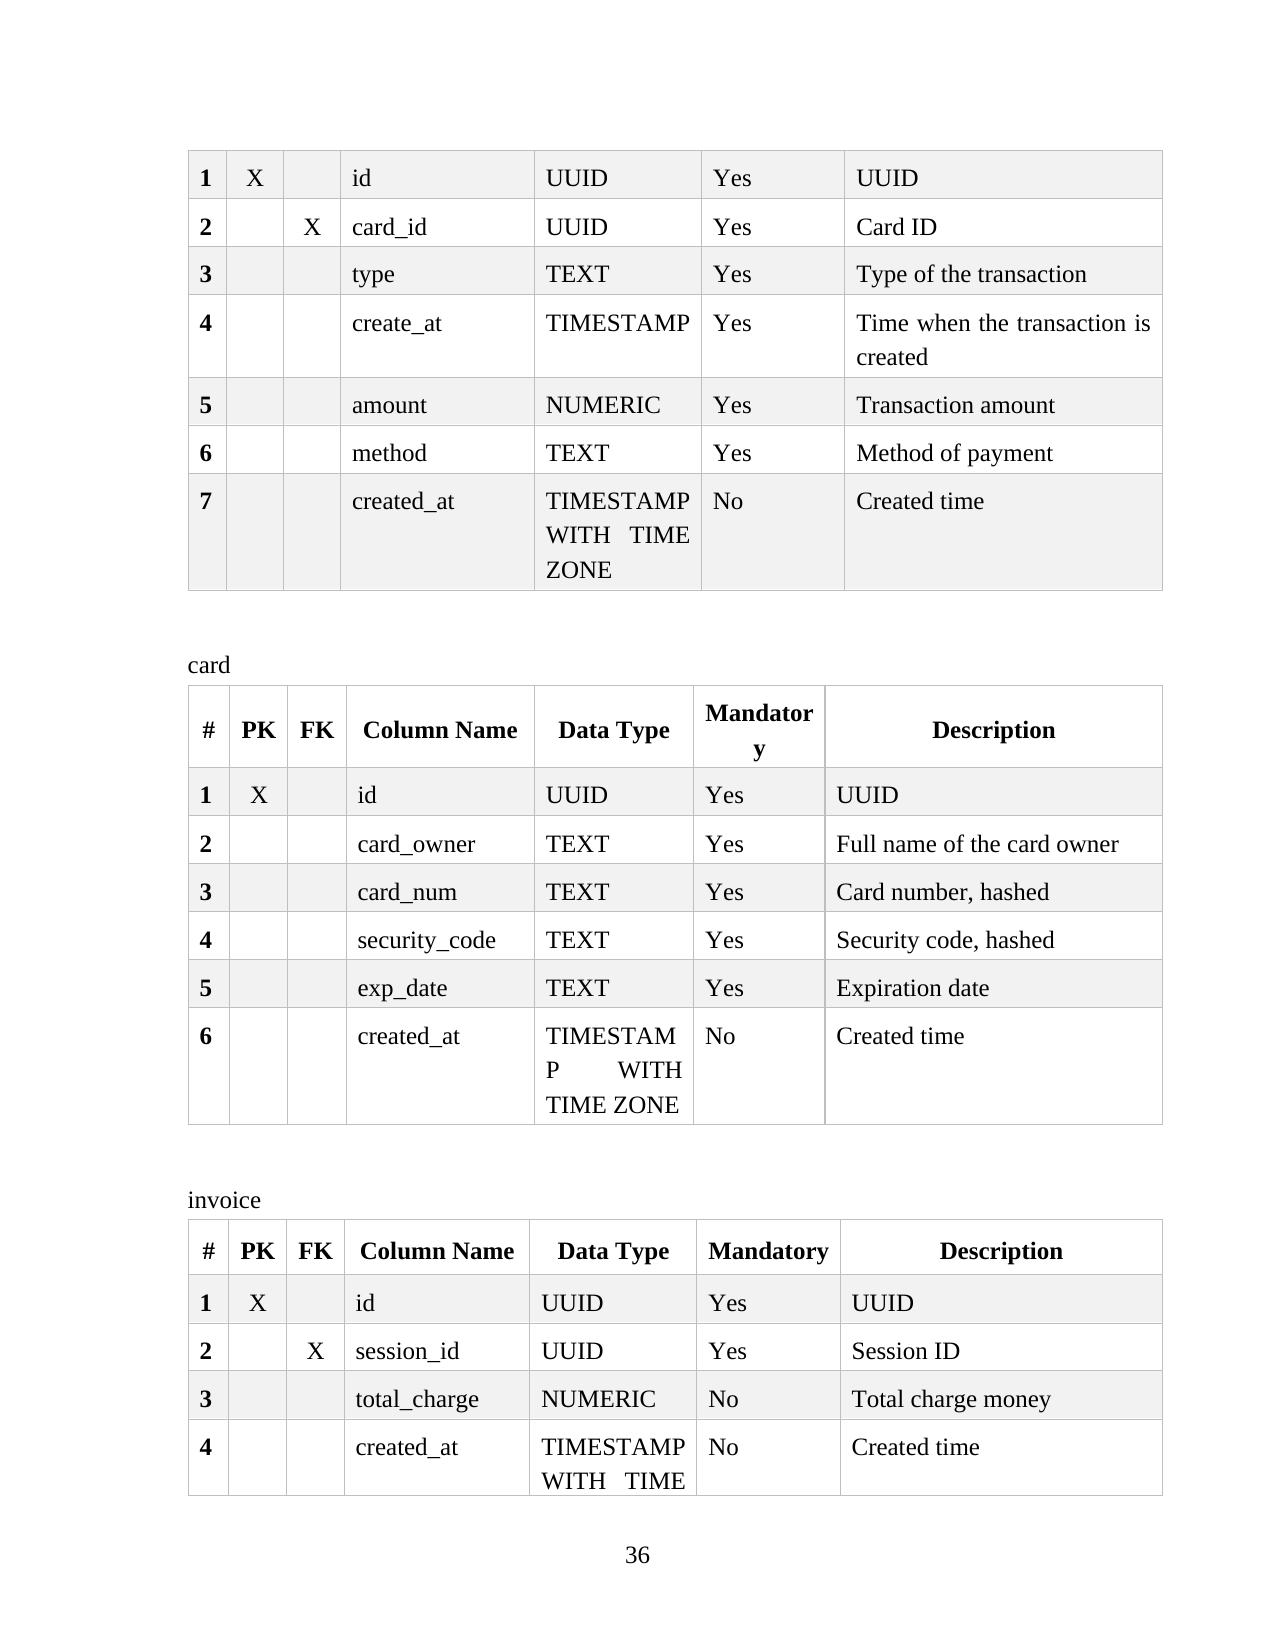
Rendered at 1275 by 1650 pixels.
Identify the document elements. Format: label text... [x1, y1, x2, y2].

table_cell [288, 816, 346, 863]
table_cell Yes [702, 295, 844, 377]
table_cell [530, 1420, 696, 1495]
table_cell 2 [189, 1324, 228, 1370]
table_cell Yes [702, 378, 844, 424]
table_cell X [229, 1275, 286, 1322]
table_cell [227, 247, 283, 294]
table_cell [287, 1371, 344, 1418]
table_header Mandatory [694, 686, 824, 767]
table_cell TEXT [535, 247, 701, 294]
table_cell UUID [530, 1324, 696, 1370]
table_cell Yes [694, 864, 824, 911]
table_cell [227, 199, 283, 246]
table_cell [230, 960, 287, 1007]
table_cell card_num [347, 864, 534, 911]
table_cell exp_date [347, 960, 534, 1007]
table_cell card_owner [347, 816, 534, 863]
table_cell 2 [189, 199, 226, 246]
table_cell UUID [535, 199, 701, 246]
table_cell 3 [189, 864, 229, 911]
table_cell No [697, 1420, 840, 1495]
table_cell 5 [189, 378, 226, 424]
table_cell Card number, hashed [826, 864, 1162, 911]
table_cell [288, 864, 346, 911]
table_cell 4 [189, 1420, 228, 1495]
table_cell TIMESTAMP WITH TIME ZONE [535, 1008, 693, 1124]
table_cell X [227, 151, 283, 198]
table_cell Full name of the card owner [826, 816, 1162, 863]
table_cell 5 [189, 960, 229, 1007]
table_cell id [347, 768, 534, 815]
table_cell [284, 295, 340, 377]
table_header Mandatory [697, 1220, 840, 1274]
table_cell [287, 1275, 344, 1322]
table_cell [230, 1008, 287, 1124]
table_cell create_at [341, 295, 534, 377]
table_header # [189, 1220, 228, 1274]
table_cell Yes [697, 1324, 840, 1370]
table_cell Created time [845, 474, 1162, 589]
table_cell [284, 474, 340, 589]
table_cell Card ID [845, 199, 1162, 246]
table_cell session_id [345, 1324, 529, 1370]
table_cell No [697, 1371, 840, 1418]
table_cell No [702, 474, 844, 589]
table_cell Transaction amount [845, 378, 1162, 424]
table_cell 1 [189, 151, 226, 198]
table_cell 3 [189, 247, 226, 294]
table_cell card_id [341, 199, 534, 246]
table_cell 6 [189, 426, 226, 473]
table_header Column Name [347, 686, 534, 767]
table_cell Yes [694, 912, 824, 959]
table_cell [284, 426, 340, 473]
table_cell NUMERIC [530, 1371, 696, 1418]
table_cell Created time [826, 1008, 1162, 1124]
table_cell Method of payment [845, 426, 1162, 473]
table_cell X [287, 1324, 344, 1370]
table_cell UUID [535, 768, 693, 815]
table_cell TIMESTAMP [535, 295, 701, 377]
table_cell No [694, 1008, 824, 1124]
table_cell [230, 816, 287, 863]
text invoice [187, 1185, 1087, 1213]
table_cell X [284, 199, 340, 246]
table_cell security_code [347, 912, 534, 959]
table_cell UUID [530, 1275, 696, 1322]
table_cell Yes [697, 1275, 840, 1322]
table_cell id [341, 151, 534, 198]
table_header FK [288, 686, 346, 767]
table_cell 3 [189, 1371, 228, 1418]
table_cell [227, 474, 283, 589]
table_cell Yes [694, 816, 824, 863]
table_cell TEXT [535, 816, 693, 863]
table_cell amount [341, 378, 534, 424]
table_cell created_at [341, 474, 534, 589]
table_cell TEXT [535, 426, 701, 473]
table_cell type [341, 247, 534, 294]
table_cell Time when the transaction is created [845, 295, 1162, 377]
table_cell total_charge [345, 1371, 529, 1418]
table_cell TEXT [535, 960, 693, 1007]
table_cell Yes [702, 247, 844, 294]
table_cell Yes [694, 768, 824, 815]
table_cell method [341, 426, 534, 473]
table_cell [227, 378, 283, 424]
table_cell [229, 1420, 286, 1495]
table_cell Yes [694, 960, 824, 1007]
table_cell 1 [189, 1275, 228, 1322]
table_cell 1 [189, 768, 229, 815]
table_cell UUID [841, 1275, 1162, 1322]
table_cell [288, 768, 346, 815]
table_cell X [230, 768, 287, 815]
table_cell [227, 426, 283, 473]
table_cell [230, 912, 287, 959]
table_header # [189, 686, 229, 767]
table_cell TIMESTAMP WITH TIME ZONE [535, 474, 701, 589]
table_cell 7 [189, 474, 226, 589]
table_cell [227, 295, 283, 377]
table_header Data Type [530, 1220, 696, 1274]
table_cell [230, 864, 287, 911]
text card [187, 650, 1087, 679]
table_cell created_at [347, 1008, 534, 1124]
table_cell [229, 1371, 286, 1418]
table_cell 4 [189, 912, 229, 959]
table_cell [229, 1324, 286, 1370]
table_cell 2 [189, 816, 229, 863]
table_cell [288, 912, 346, 959]
table_cell 4 [189, 295, 226, 377]
table_cell Total charge money [841, 1371, 1162, 1418]
table_cell [288, 960, 346, 1007]
table_cell Session ID [841, 1324, 1162, 1370]
table_cell Yes [702, 426, 844, 473]
table_cell [284, 378, 340, 424]
table_cell created_at [345, 1420, 529, 1495]
table_header Description [841, 1220, 1162, 1274]
table_cell [287, 1420, 344, 1495]
table_cell 6 [189, 1008, 229, 1124]
table_cell [284, 247, 340, 294]
table_cell [288, 1008, 346, 1124]
table_cell TEXT [535, 912, 693, 959]
table_cell UUID [535, 151, 701, 198]
table_cell TEXT [535, 864, 693, 911]
table_cell Expiration date [826, 960, 1162, 1007]
table_cell Yes [702, 199, 844, 246]
table_cell UUID [826, 768, 1162, 815]
table_cell UUID [845, 151, 1162, 198]
table_header Data Type [535, 686, 693, 767]
table_header Description [826, 686, 1162, 767]
table_cell Type of the transaction [845, 247, 1162, 294]
table_cell Created time [841, 1420, 1162, 1495]
table_cell NUMERIC [535, 378, 701, 424]
table_cell [284, 151, 340, 198]
table_header PK [230, 686, 287, 767]
table_cell Yes [702, 151, 844, 198]
table_header PK [229, 1220, 286, 1274]
table_cell Security code, hashed [826, 912, 1162, 959]
table_header Column Name [345, 1220, 529, 1274]
table_header FK [287, 1220, 344, 1274]
table_cell id [345, 1275, 529, 1322]
